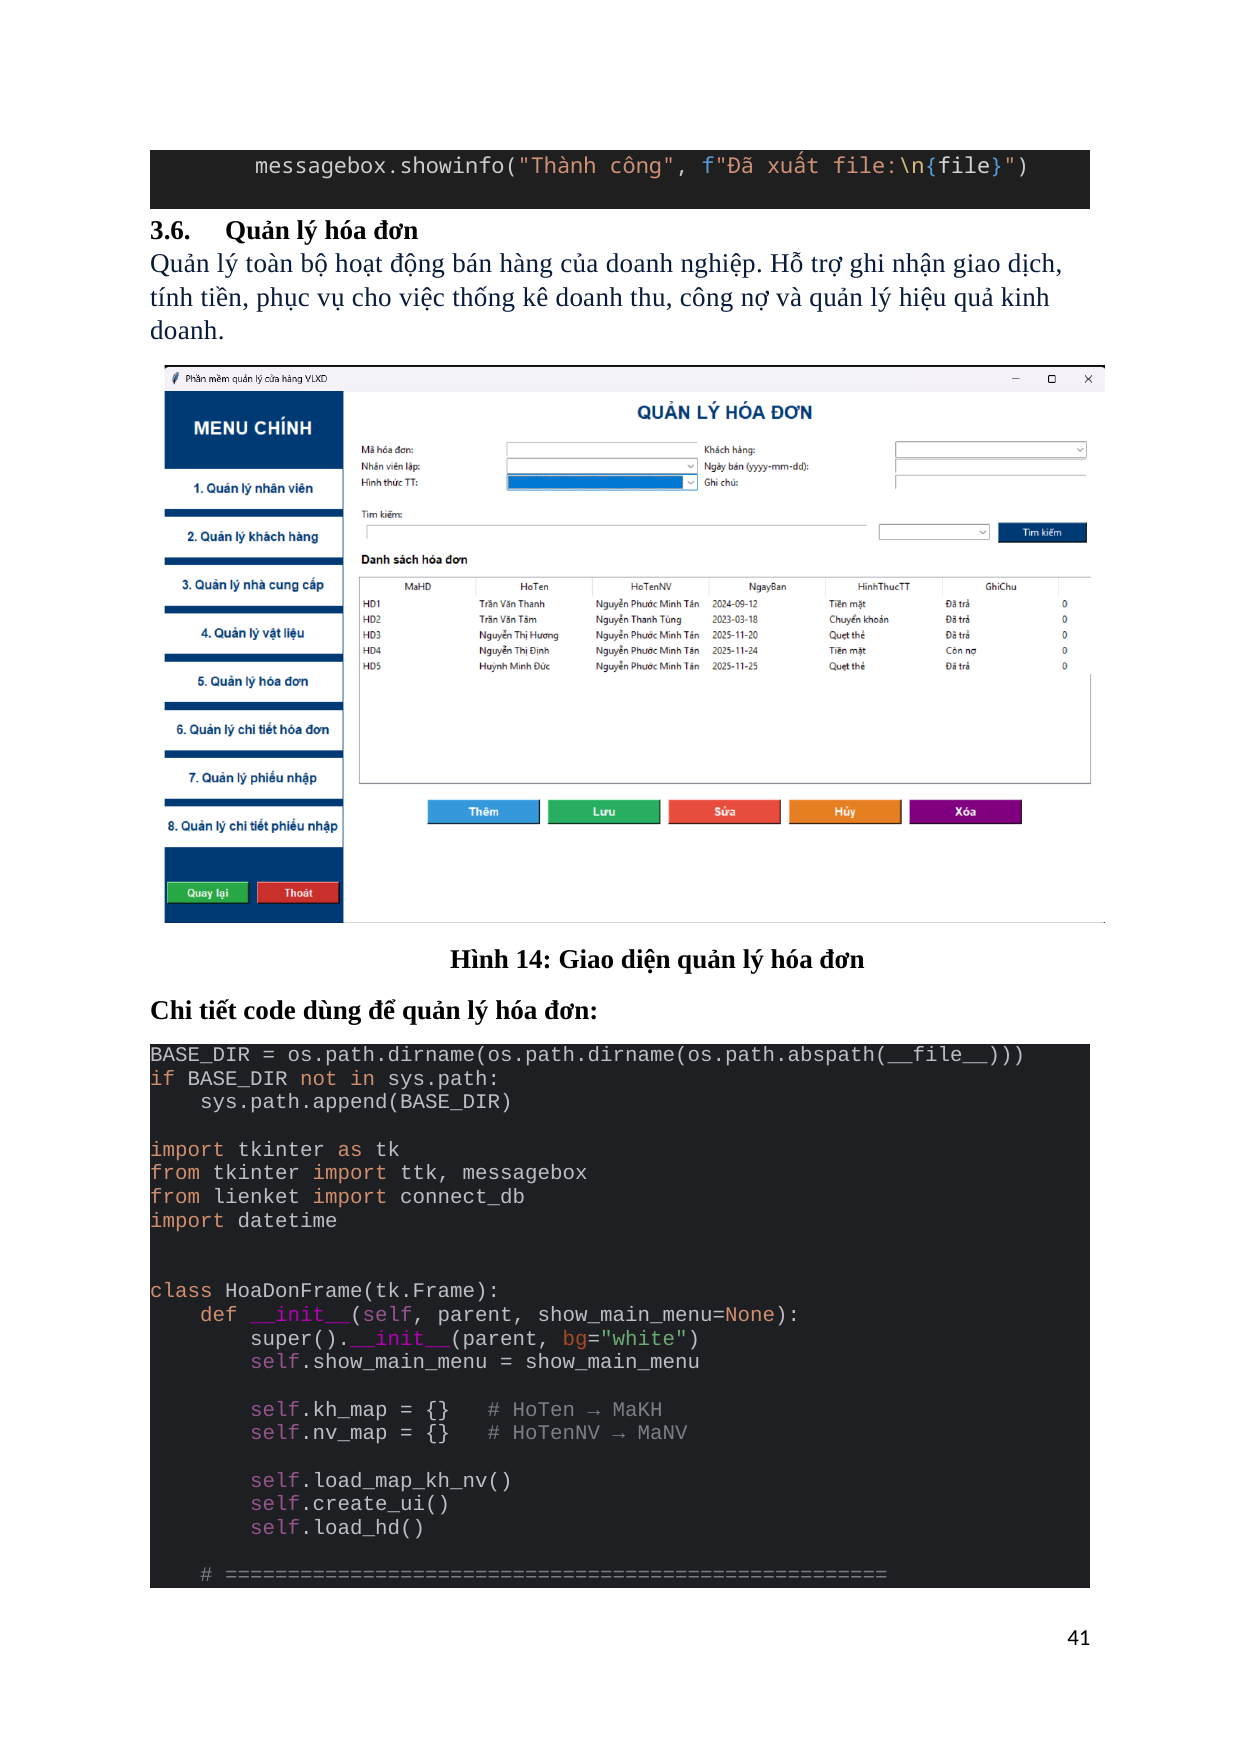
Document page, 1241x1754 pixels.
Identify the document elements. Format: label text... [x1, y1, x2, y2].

text Quản lý toàn bộ hoạt động bán hàng của doanh nghiệp. Hỗ trợ ghi nhận giao dịch, tính tiền, phục vụ cho việc thống kê doanh thu, công nợ và quản lý hiệu quả kinh doanh. [150, 247, 1090, 346]
text Chi tiết code dùng để quản lý hóa đơn: [150, 994, 1090, 1025]
subtitle Quản lý hóa đơn [150, 214, 1090, 245]
text Hình 14: Giao diện quản lý hóa đơn [450, 923, 1090, 975]
text messagebox.showinfo("Thành công", f"Đã xuất file:\n{file}") [150, 150, 1090, 180]
picture [164, 365, 1105, 923]
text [150, 1044, 1090, 1588]
